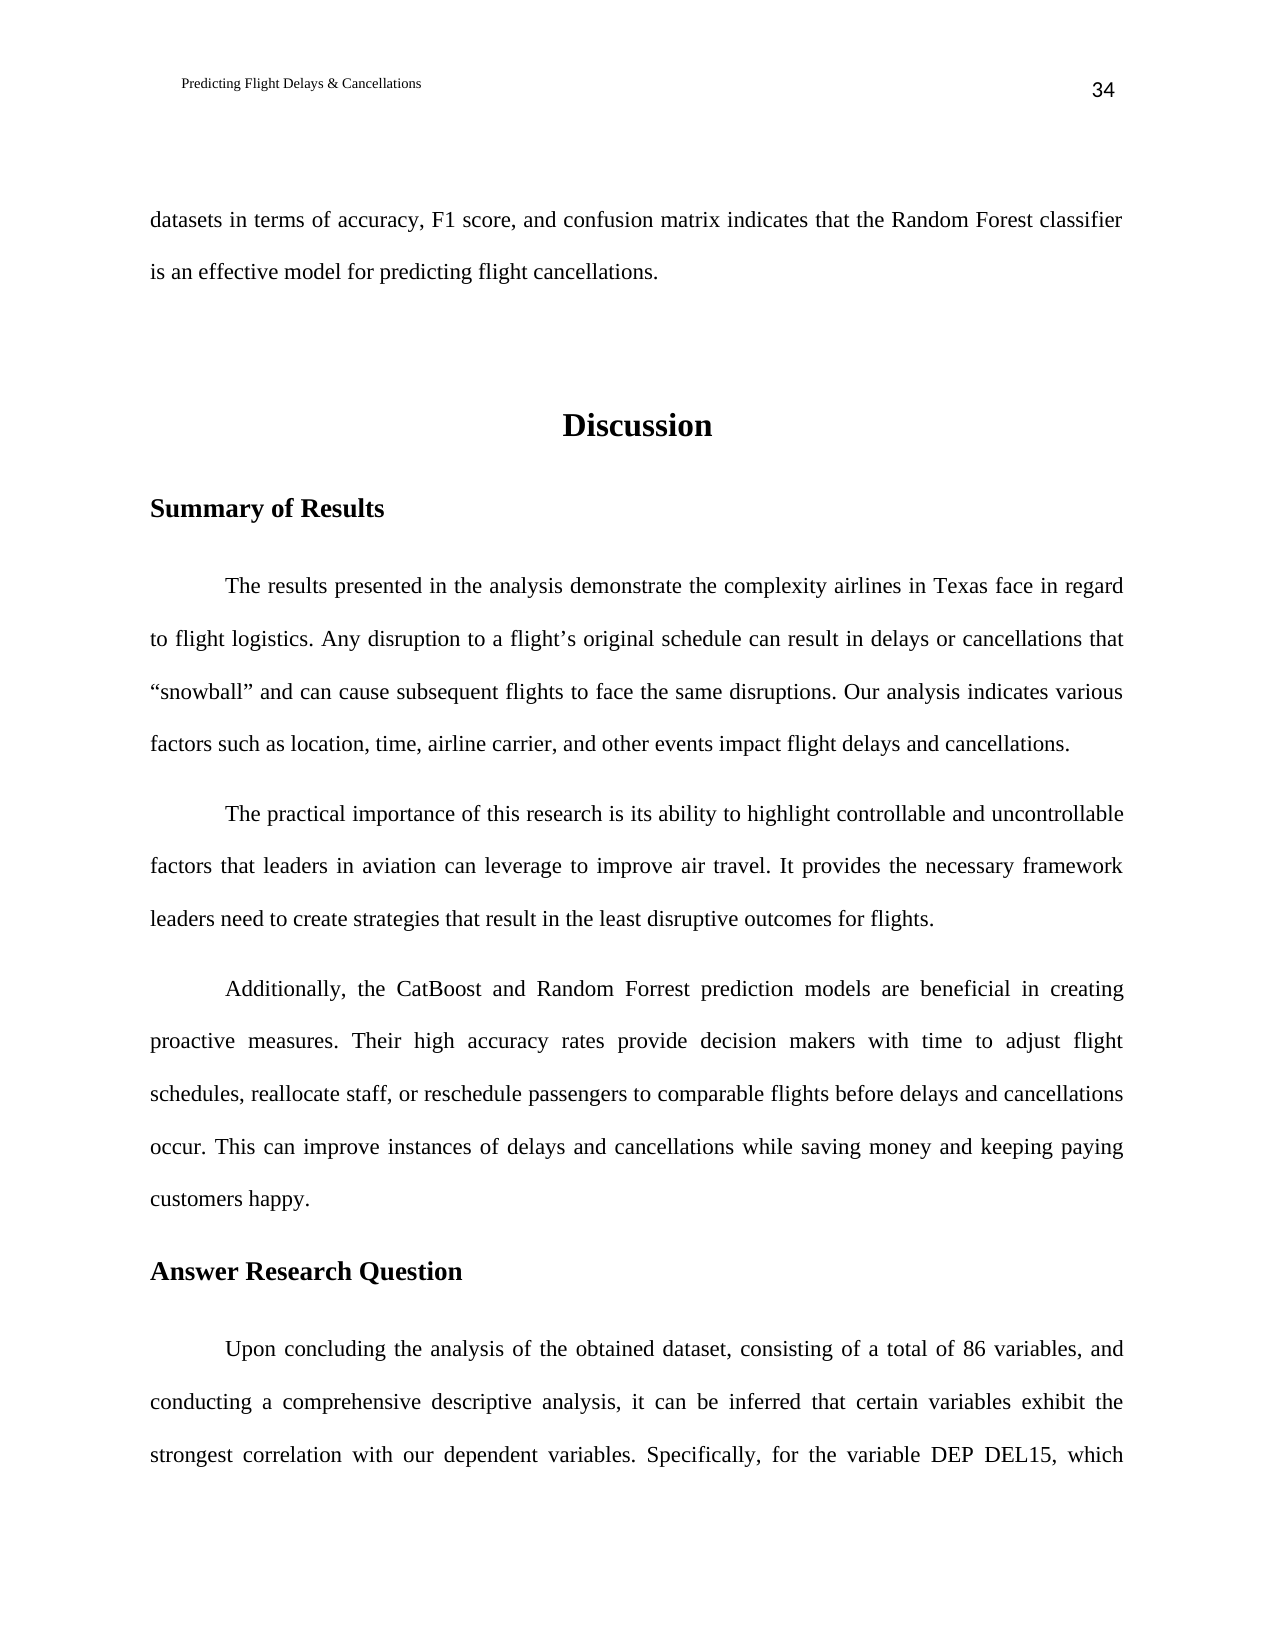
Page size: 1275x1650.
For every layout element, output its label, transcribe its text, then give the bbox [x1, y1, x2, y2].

text Additionally, the CatBoost and Random Forrest prediction models are beneficial in creating proactive measures. Their high accuracy rates provide decision makers with time to adjust flight schedules, reallocate staff, or reschedule passengers to comparable flights before delays and cancellations occur. This can improve instances of delays and cancellations while saving money and keeping paying customers happy. [150, 974, 1125, 1212]
subtitle Answer Research Question [150, 1255, 1125, 1286]
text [150, 1335, 1125, 1467]
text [150, 206, 1125, 285]
subtitle Discussion [150, 405, 1125, 444]
text The results presented in the analysis demonstrate the complexity airlines in Texas face in regard to flight logistics. Any disruption to a flight’s original schedule can result in delays or cancellations that “snowball” and can cause subsequent flights to face the same disruptions. Our analysis indicates various factors such as location, time, airline carrier, and other events impact flight delays and cancellations. [150, 572, 1125, 757]
text The practical importance of this research is its ability to highlight controllable and uncontrollable factors that leaders in aviation can leverage to improve air travel. It provides the necessary framework leaders need to create strategies that result in the least disruptive outcomes for flights. [150, 800, 1125, 932]
subtitle Summary of Results [150, 492, 1125, 523]
